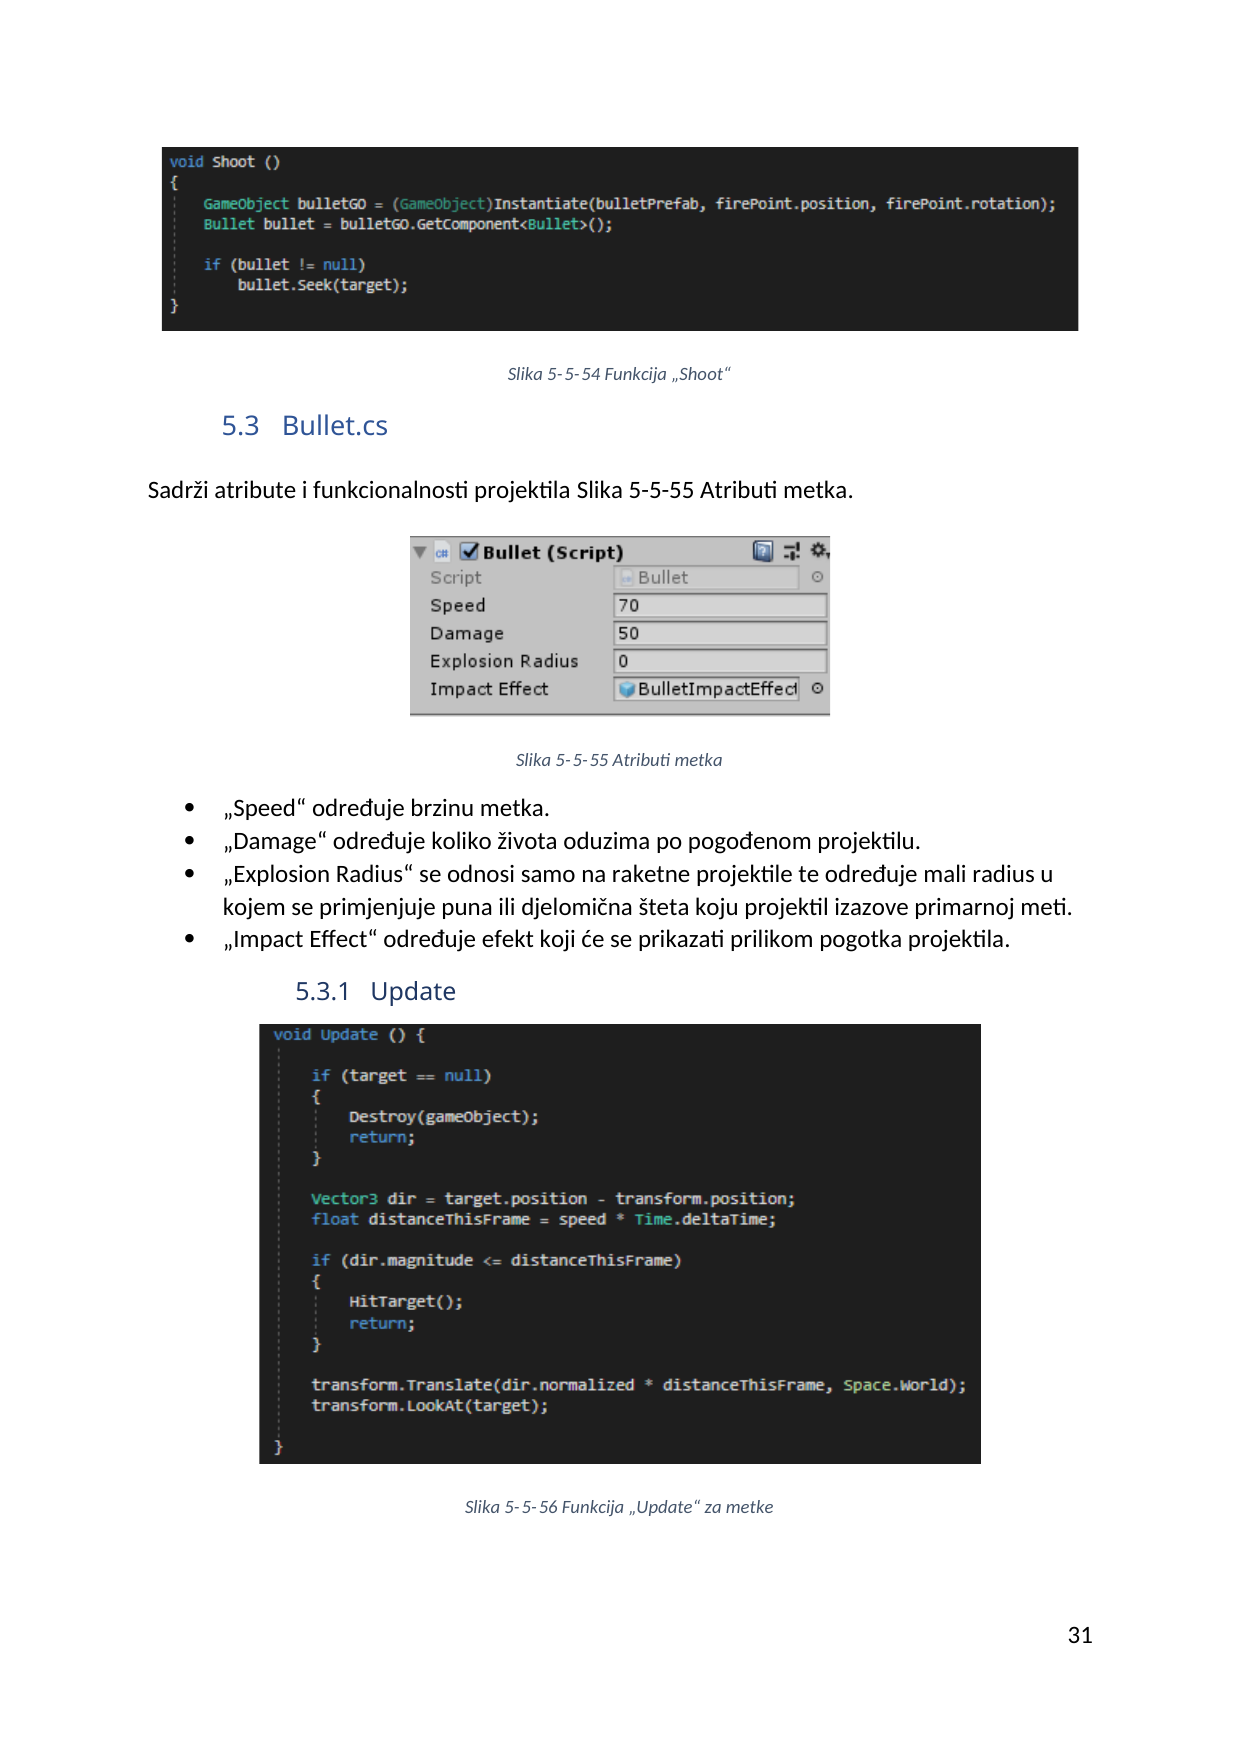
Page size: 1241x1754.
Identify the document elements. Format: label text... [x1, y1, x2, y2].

list „Impact Effect“ određuje efekt koji će se prikazati prilikom pogotka projektila. [185, 923, 1093, 954]
list „Damage“ određuje koliko života oduzima po pogođenom projektilu. [185, 825, 1093, 855]
subtitle Update [295, 973, 1093, 1007]
list „Explosion Radius“ se odnosi samo na raketne projektile te određuje mali radius u kojem se primjenjuje puna ili djelomična šteta koju projektil izazove primarnoj meti. [185, 858, 1093, 921]
picture [161, 147, 1079, 331]
picture [259, 1024, 981, 1464]
subtitle Bullet.cs [221, 406, 1093, 443]
list „Speed“ određuje brzinu metka. [185, 792, 1093, 822]
picture [410, 536, 830, 717]
